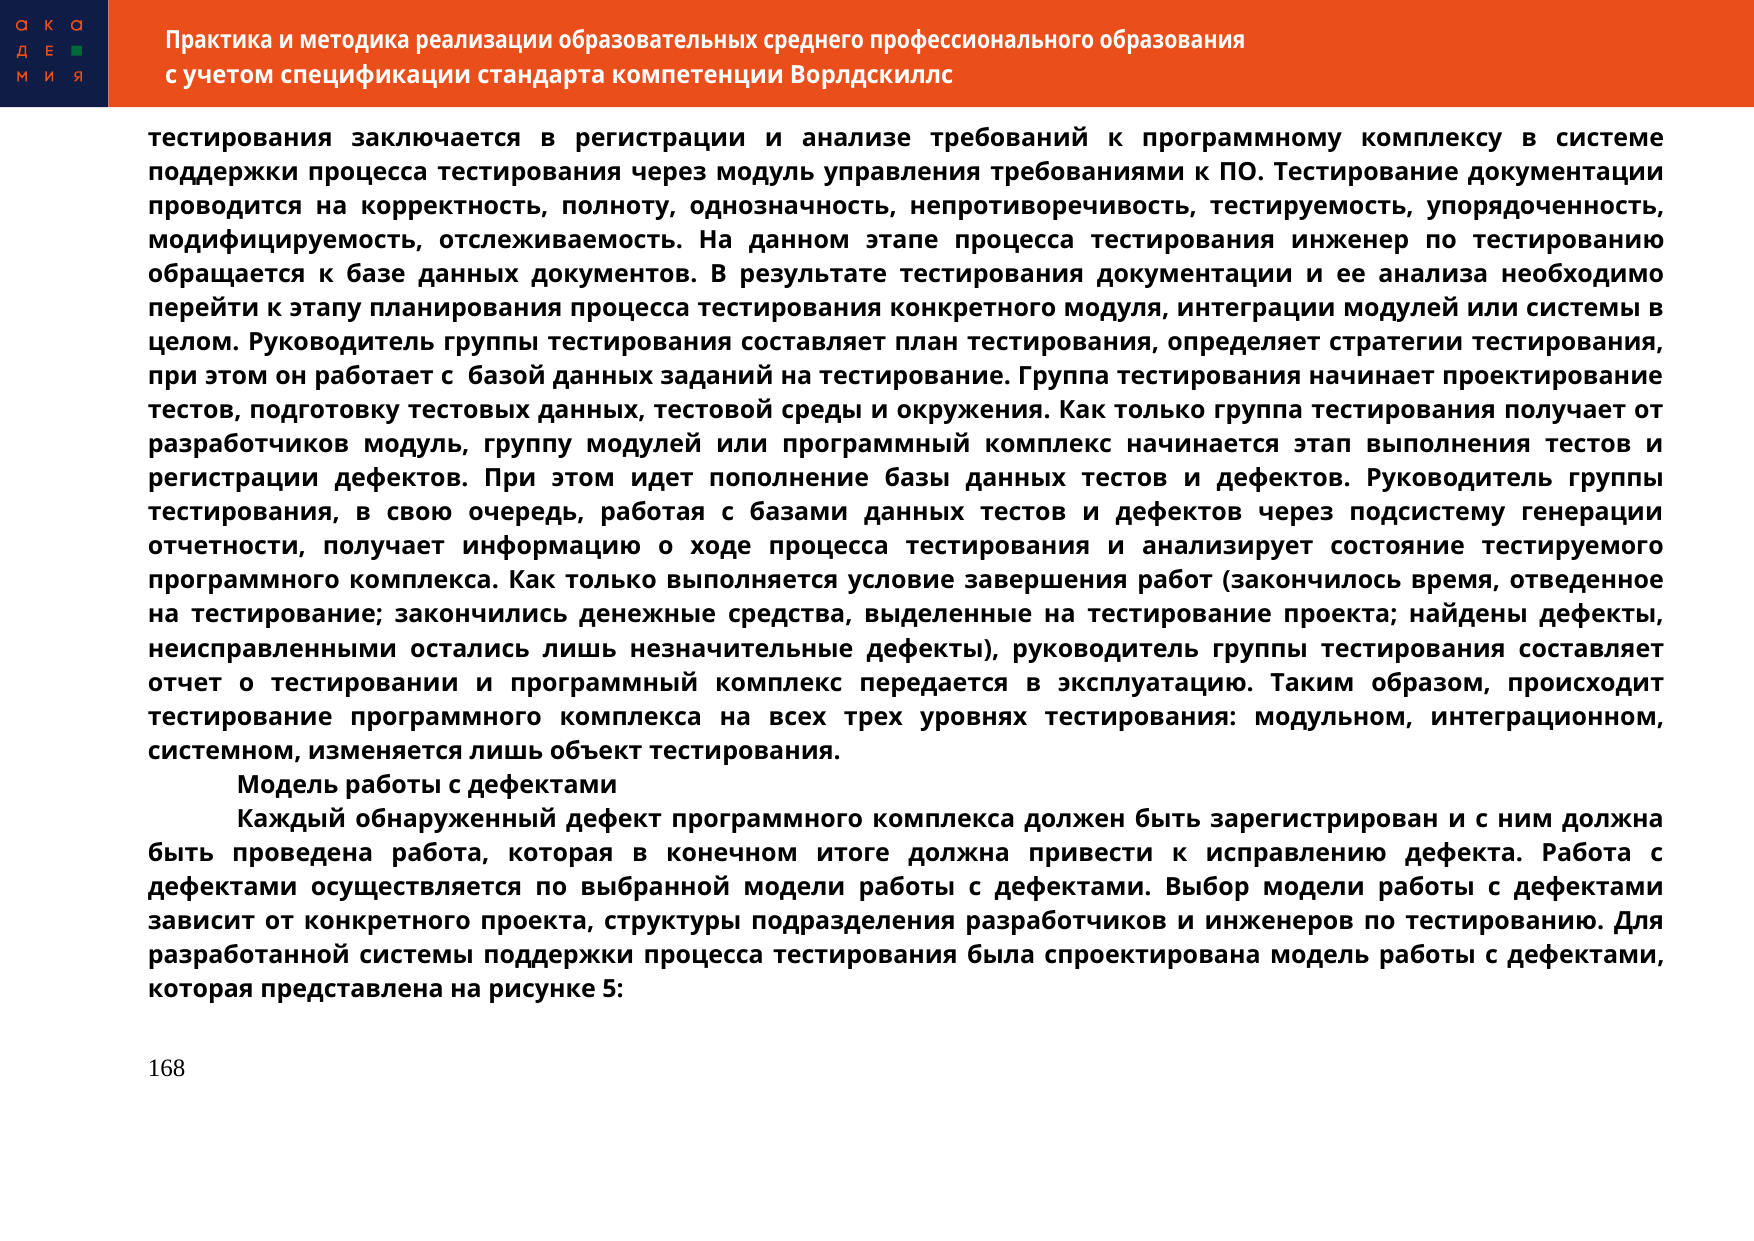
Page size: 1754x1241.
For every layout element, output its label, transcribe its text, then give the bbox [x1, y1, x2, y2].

subtitle Модель работы с дефектами [148, 766, 1665, 801]
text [148, 119, 1665, 766]
list Каждый обнаруженный дефект программного комплекса должен быть зарегистрирован и с ним должна быть проведена работа, которая в конечном итоге должна привести к исправлению дефекта. Работа с дефектами осуществляется по выбранной модели работы с дефектами. Выбор модели работы с дефектами зависит от конкретного проекта, структуры подразделения разработчиков и инженеров по тестированию. Для разработанной системы поддержки процесса тестирования была спроектирована модель работы с дефектами, которая представлена на рисунке 5: [148, 801, 1665, 1005]
